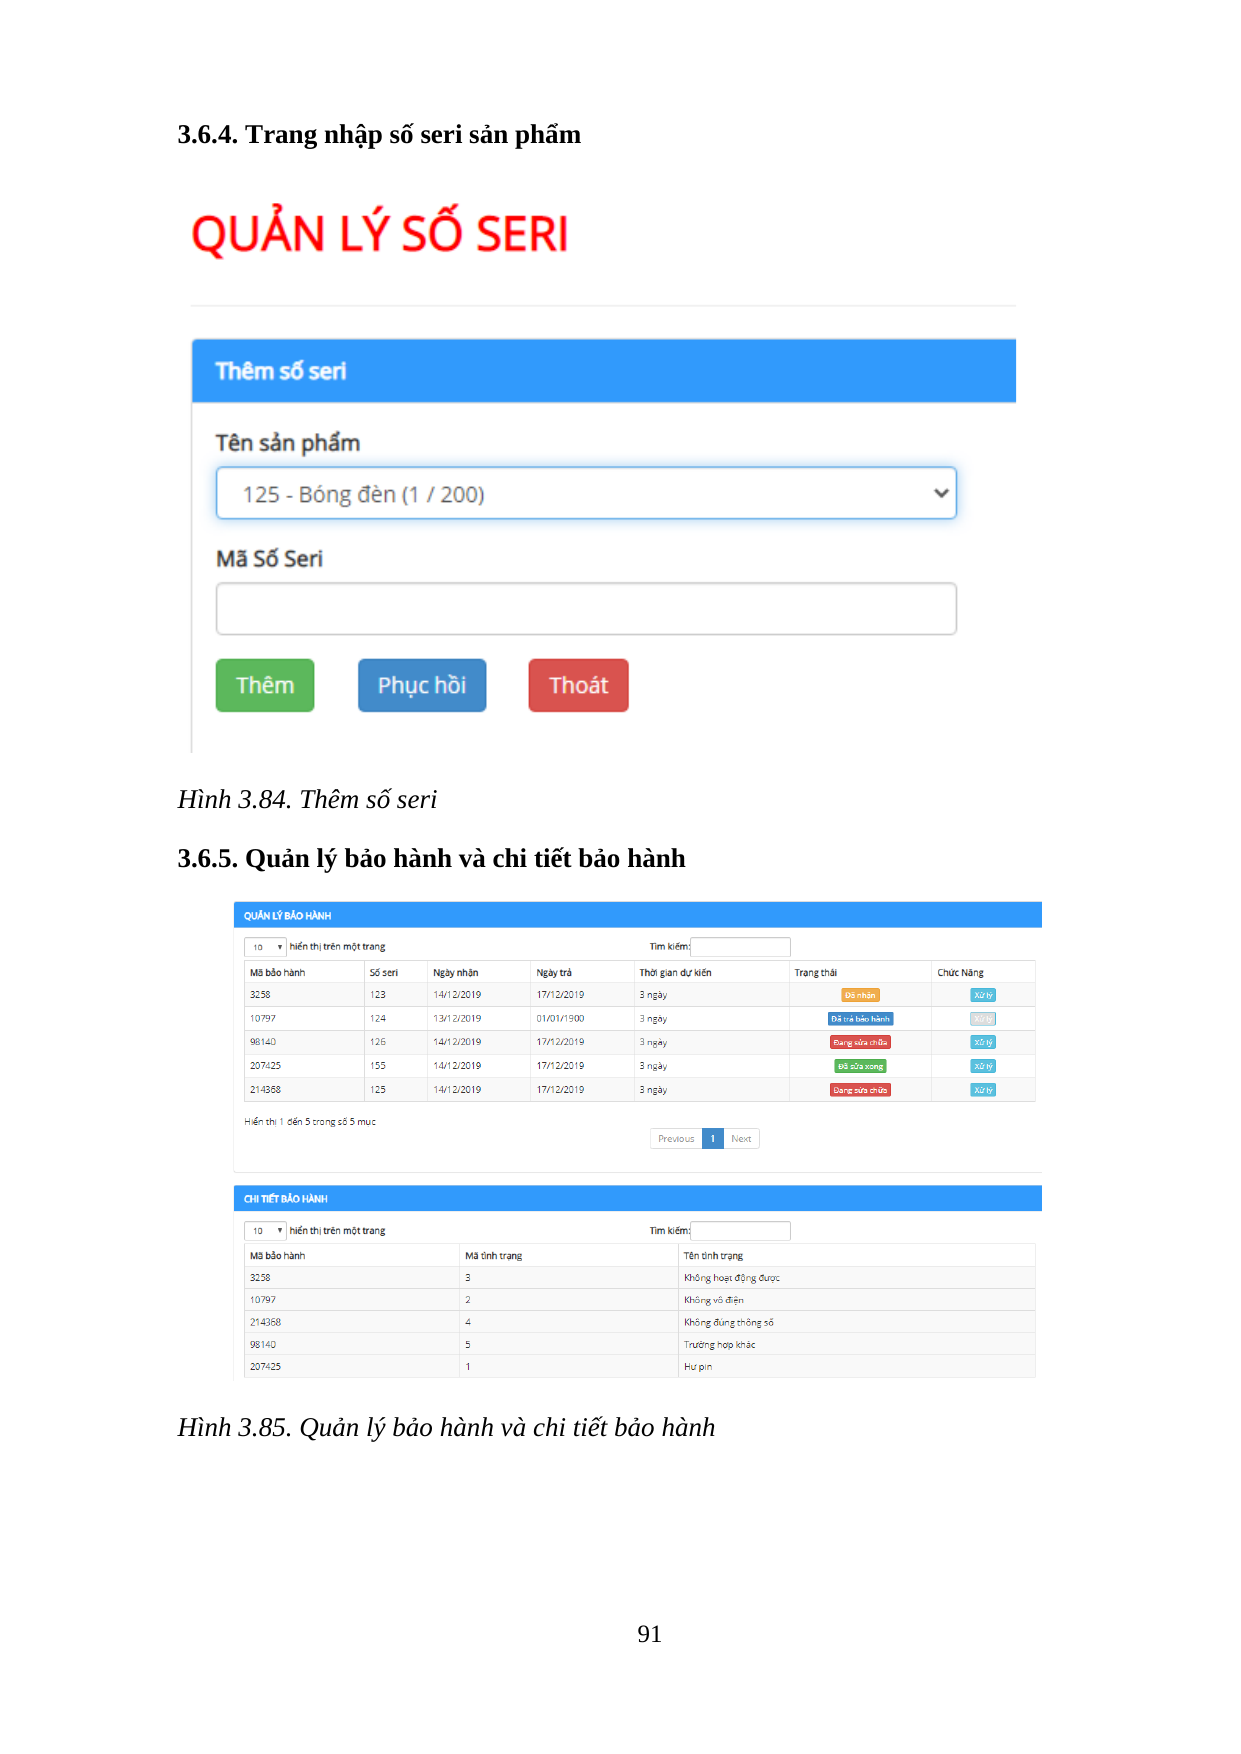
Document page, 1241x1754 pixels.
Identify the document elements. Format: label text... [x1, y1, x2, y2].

picture [177, 177, 1017, 753]
subtitle Quản lý bảo hành và chi tiết bảo hành [177, 843, 1122, 874]
subtitle Trang nhập số seri sản phẩm [177, 118, 1122, 149]
picture [233, 901, 1042, 1381]
